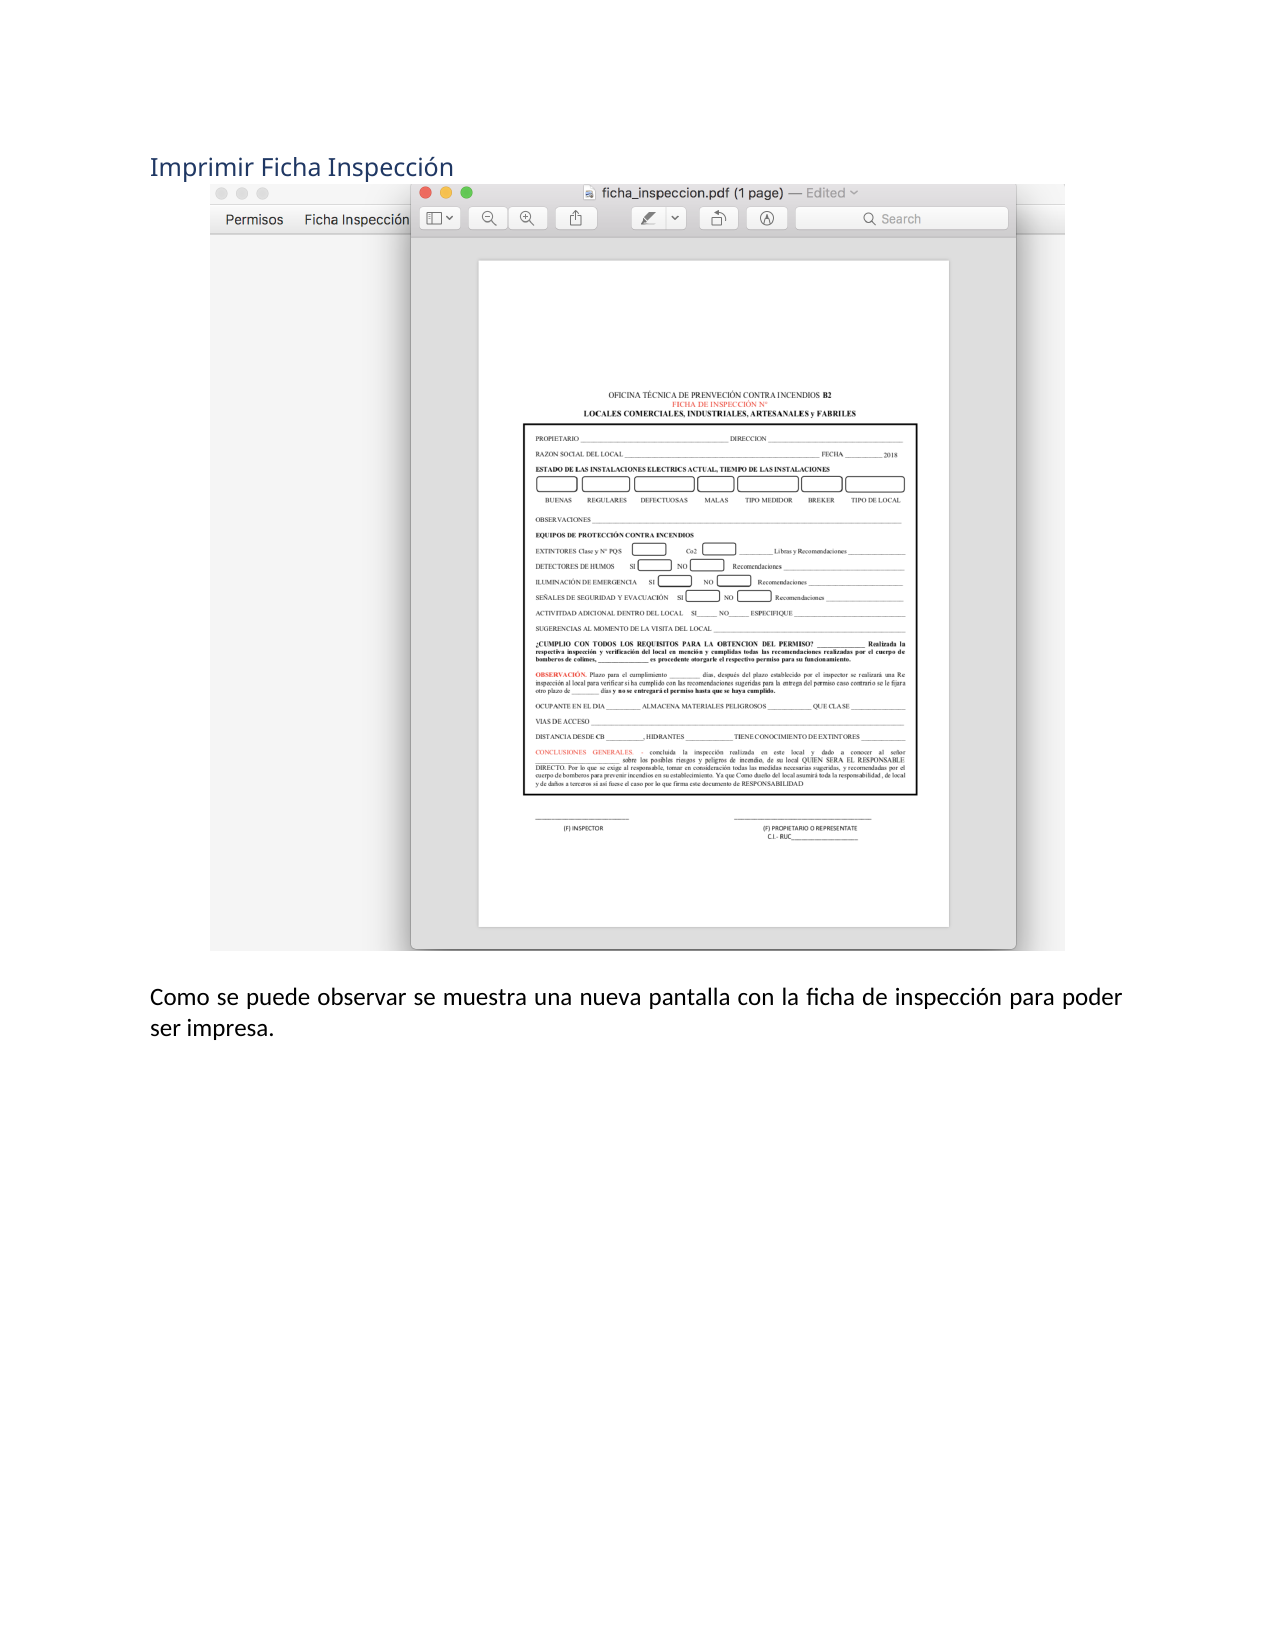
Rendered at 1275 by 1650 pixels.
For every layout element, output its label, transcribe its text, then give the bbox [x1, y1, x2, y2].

text Como se puede observar se muestra una nueva pantalla con la ficha de inspección para poder ser impresa. [150, 981, 1125, 1042]
subtitle Imprimir Ficha Inspección [150, 150, 1125, 184]
picture [210, 184, 1065, 951]
